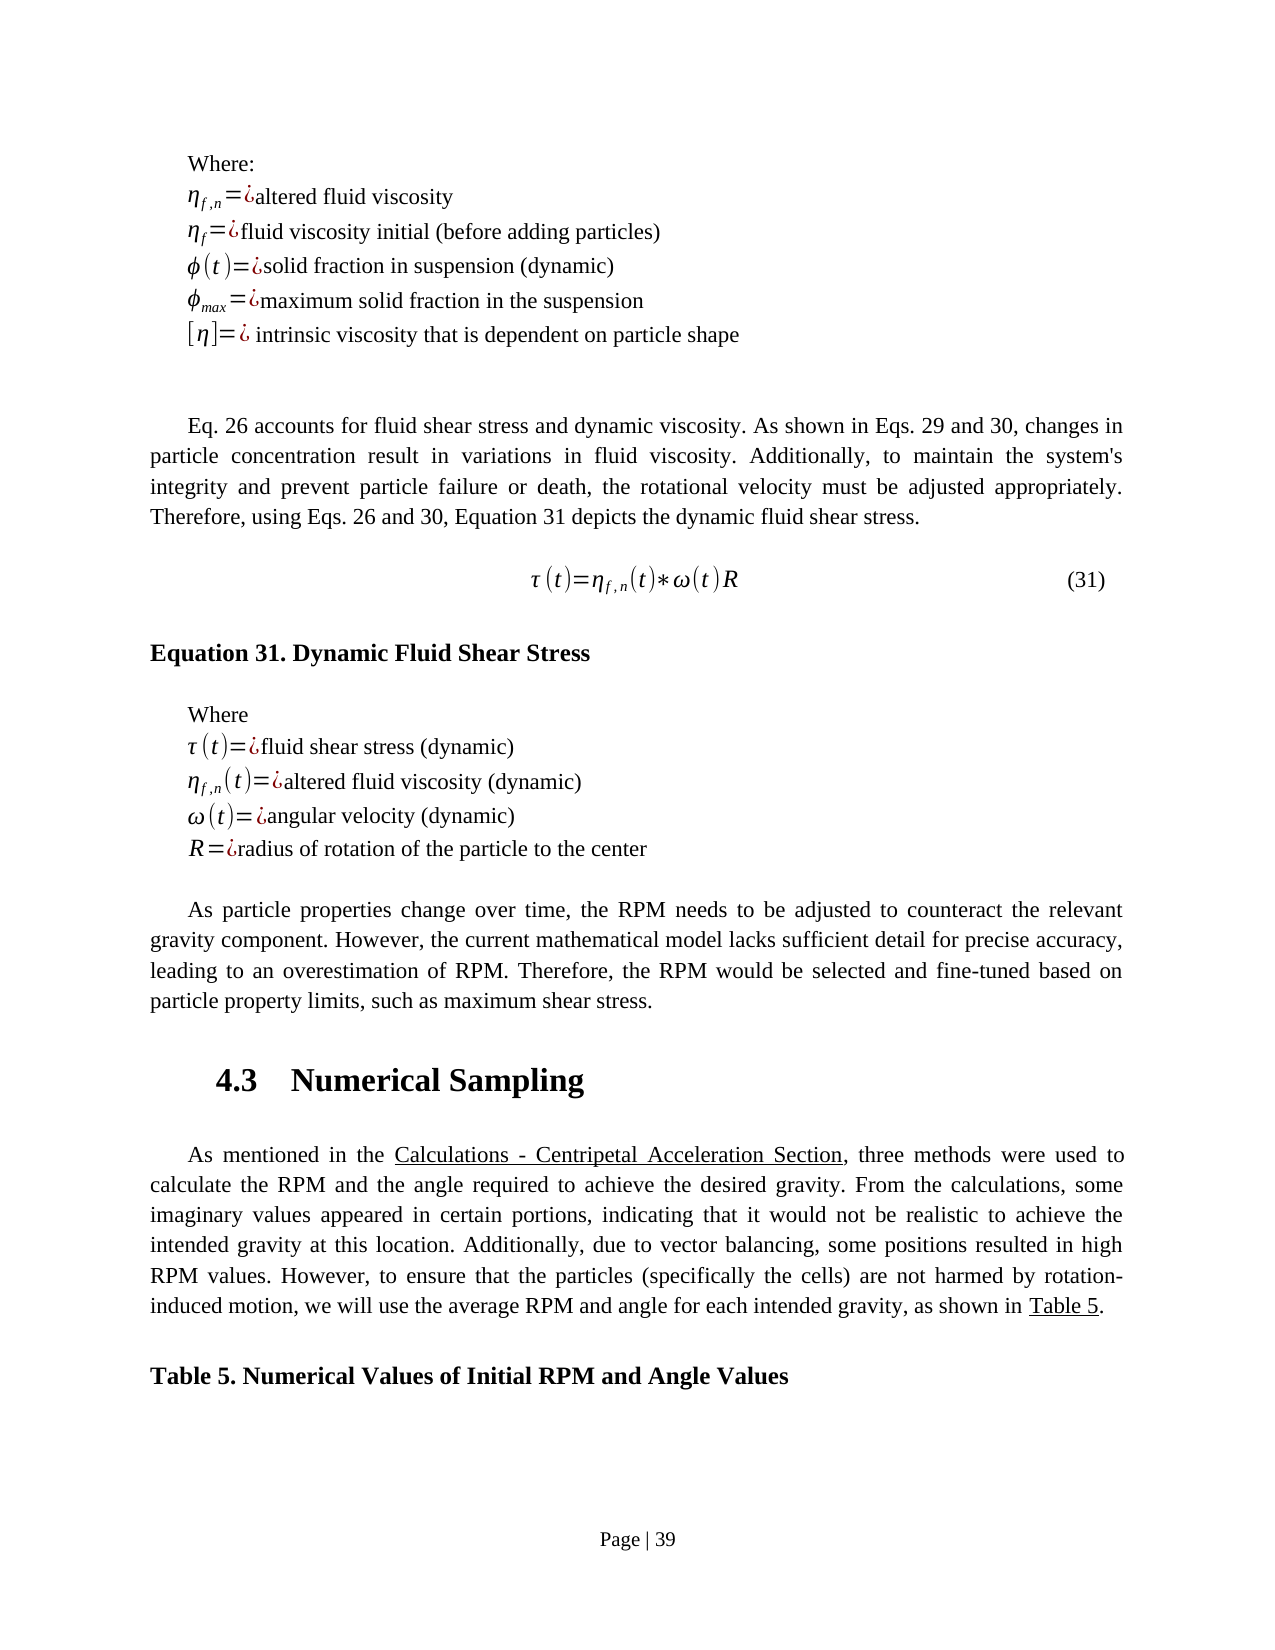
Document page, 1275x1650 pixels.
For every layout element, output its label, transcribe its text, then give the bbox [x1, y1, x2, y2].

text solid fraction in suspension (dynamic) [150, 251, 1125, 281]
text (31) [150, 563, 1125, 595]
text intrinsic viscosity that is dependent on particle shape [150, 320, 1125, 348]
text altered fluid viscosity [150, 180, 1125, 212]
text fluid shear stress (dynamic) [150, 731, 1125, 761]
text As particle properties change over time, the RPM needs to be adjusted to counteract the relevant gravity component. However, the current mathematical model lacks sufficient detail for precise accuracy, leading to an overestimation of RPM. Therefore, the RPM would be selected and fine-tuned based on particle property limits, such as maximum shear stress. [150, 896, 1125, 1013]
text altered fluid viscosity (dynamic) [150, 765, 1125, 797]
text fluid viscosity initial (before adding particles) [150, 215, 1125, 247]
text As mentioned in the Calculations - Centripetal Acceleration Section, three methods were used to calculate the RPM and the angle required to achieve the desired gravity. From the calculations, some imaginary values appeared in certain portions, indicating that it would not be realistic to achieve the intended gravity at this location. Additionally, due to vector balancing, some positions resulted in high RPM values. However, to ensure that the particles (specifically the cells) are not harmed by rotation-induced motion, we will use the average RPM and angle for each intended gravity, as shown in Table 5. [150, 1141, 1125, 1318]
subtitle Numerical Sampling [216, 1060, 1125, 1098]
text radius of rotation of the particle to the center [150, 835, 1125, 862]
text Where: [150, 150, 1125, 176]
text angular velocity (dynamic) [150, 801, 1125, 831]
text Where [150, 701, 1125, 727]
text maximum solid fraction in the suspension [150, 284, 1125, 316]
text Eq. 26 accounts for fluid shear stress and dynamic viscosity. As shown in Eqs. 29 and 30, changes in particle concentration result in variations in fluid viscosity. Additionally, to maintain the system's integrity and prevent particle failure or death, the rotational velocity must be adjusted appropriately. Therefore, using Eqs. 26 and 30, Equation 31 depicts the dynamic fluid shear stress. [150, 412, 1125, 529]
